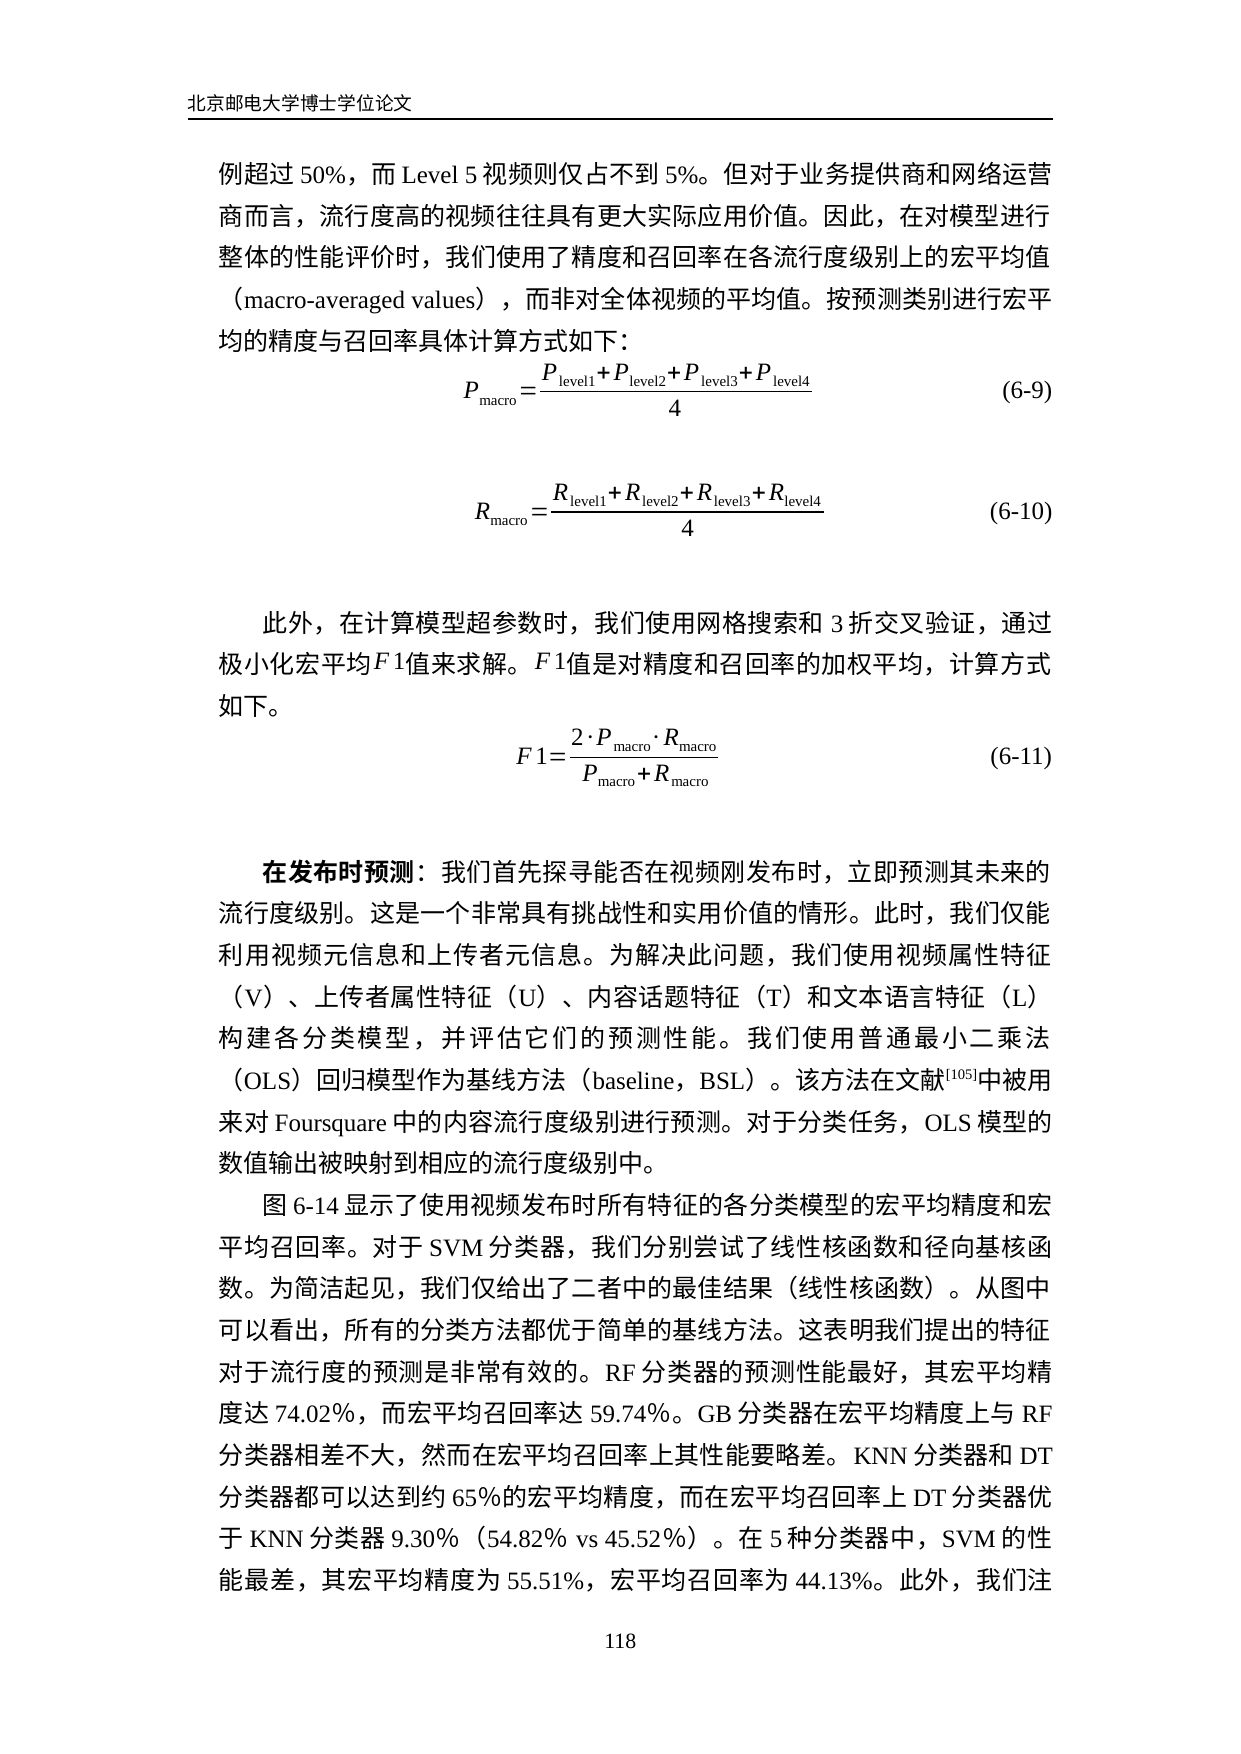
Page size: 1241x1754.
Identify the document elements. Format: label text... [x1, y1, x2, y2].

text 此外，在计算模型超参数时，我们使用网格搜索和3折交叉验证，通过极小化宏平均值来求解。值是对精度和召回率的加权平均，计算方式如下。 [219, 599, 1053, 724]
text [219, 150, 1053, 358]
text 在发布时预测：我们首先探寻能否在视频刚发布时，立即预测其未来的流行度级别。这是一个非常具有挑战性和实用价值的情形。此时，我们仅能利用视频元信息和上传者元信息。为解决此问题，我们使用视频属性特征（V）、上传者属性特征（U）、内容话题特征（T）和文本语言特征（L）构建各分类模型，并评估它们的预测性能。我们使用普通最小二乘法（OLS）回归模型作为基线方法（baseline，BSL）。该方法在文献[105]中被用来对Foursquare中的内容流行度级别进行预测。对于分类任务，OLS模型的数值输出被映射到相应的流行度级别中。 [219, 848, 1053, 1181]
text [219, 1181, 1053, 1598]
